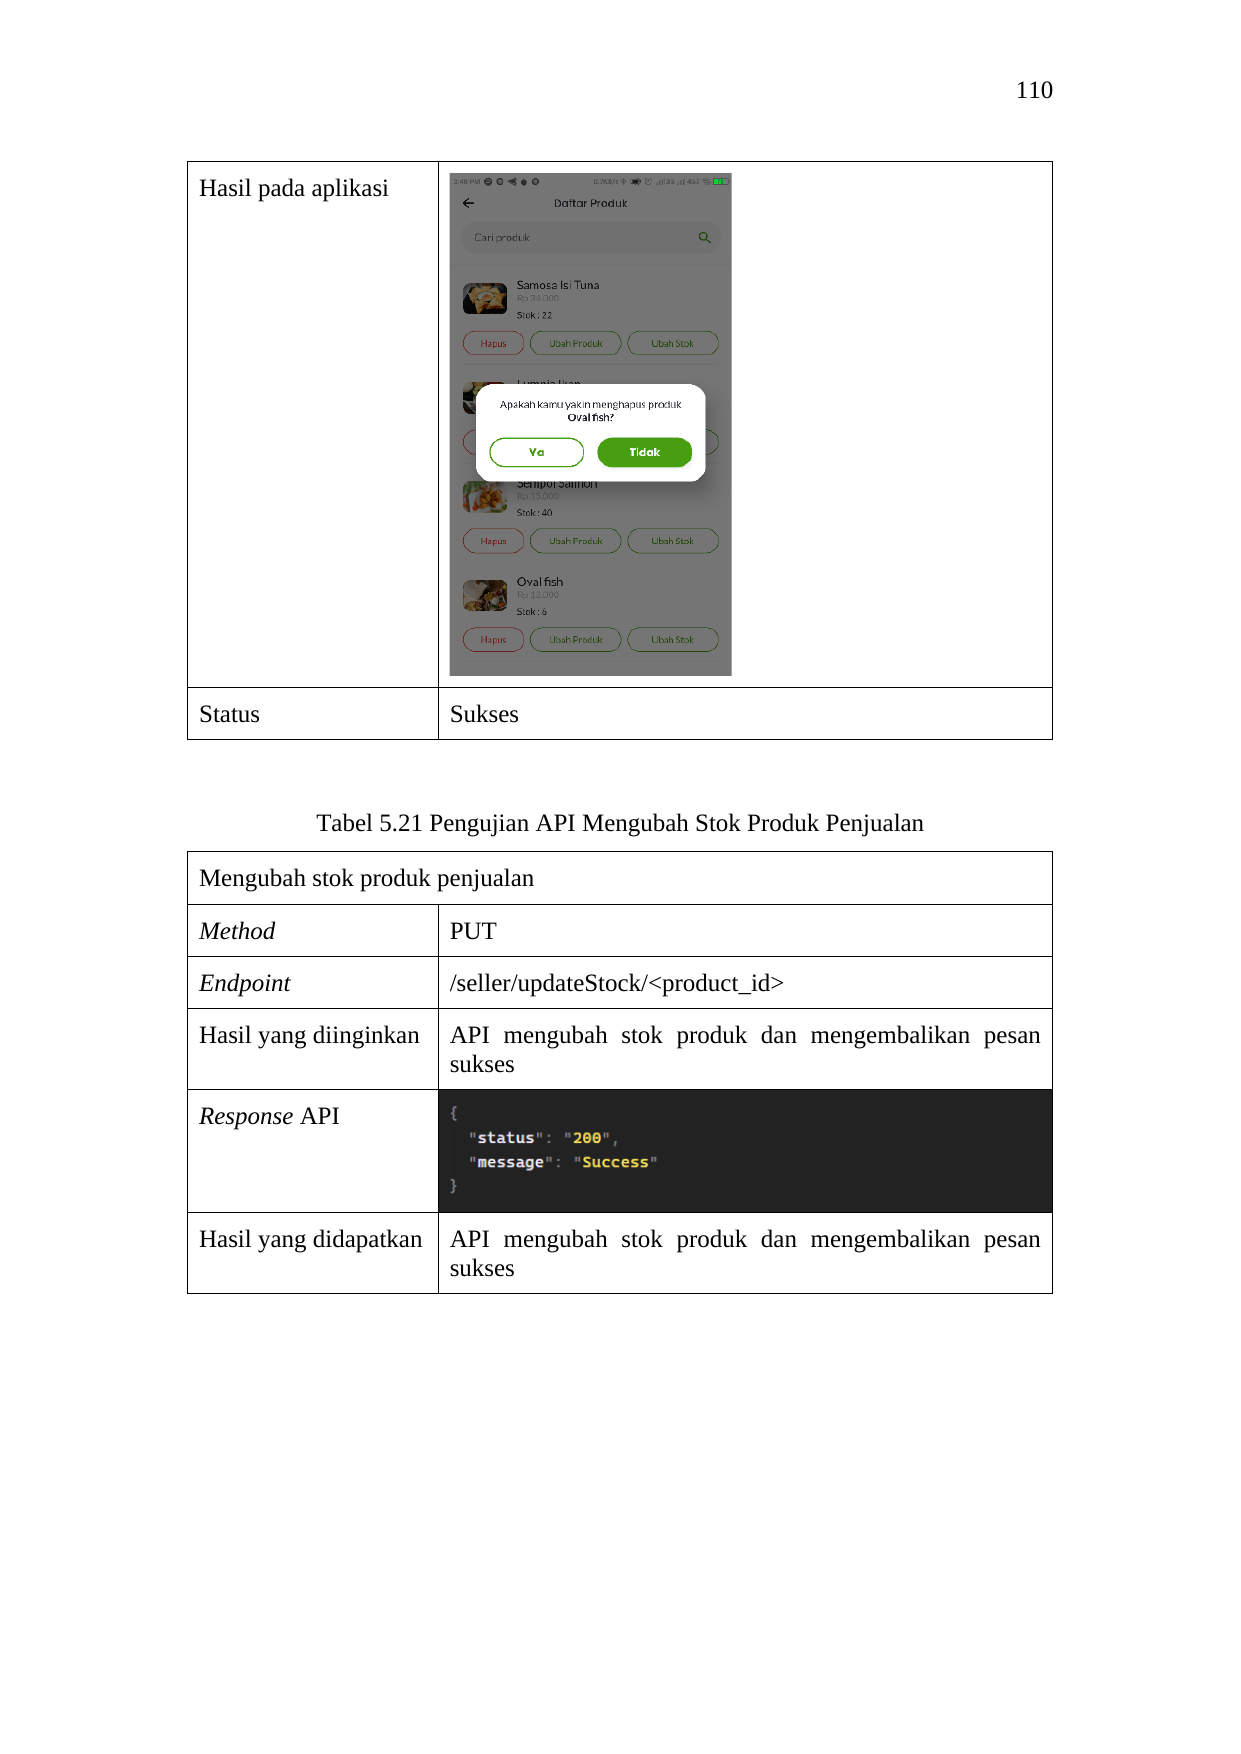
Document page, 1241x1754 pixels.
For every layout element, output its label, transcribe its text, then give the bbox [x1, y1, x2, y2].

table_cell API mengubah stok produk dan mengembalikan pesan sukses [439, 1213, 1052, 1293]
table_header Mengubah stok produk penjualan [188, 852, 1052, 903]
table_cell Endpoint [188, 957, 438, 1008]
table_cell [439, 1090, 1052, 1212]
table_cell /seller/updateStock/<product_id> [439, 957, 1052, 1008]
table_cell Method [188, 905, 438, 956]
table_cell Status [188, 688, 438, 739]
table_cell [439, 162, 1052, 687]
table_cell Response API [188, 1090, 438, 1212]
table_cell Hasil yang diinginkan [188, 1009, 438, 1089]
picture [449, 1101, 1042, 1201]
picture [449, 173, 732, 676]
table_cell Hasil yang didapatkan [188, 1213, 438, 1293]
table_cell Hasil pada aplikasi [188, 162, 438, 687]
table_cell API mengubah stok produk dan mengembalikan pesan sukses [439, 1009, 1052, 1089]
table_cell PUT [439, 905, 1052, 956]
table_cell Sukses [439, 688, 1052, 739]
